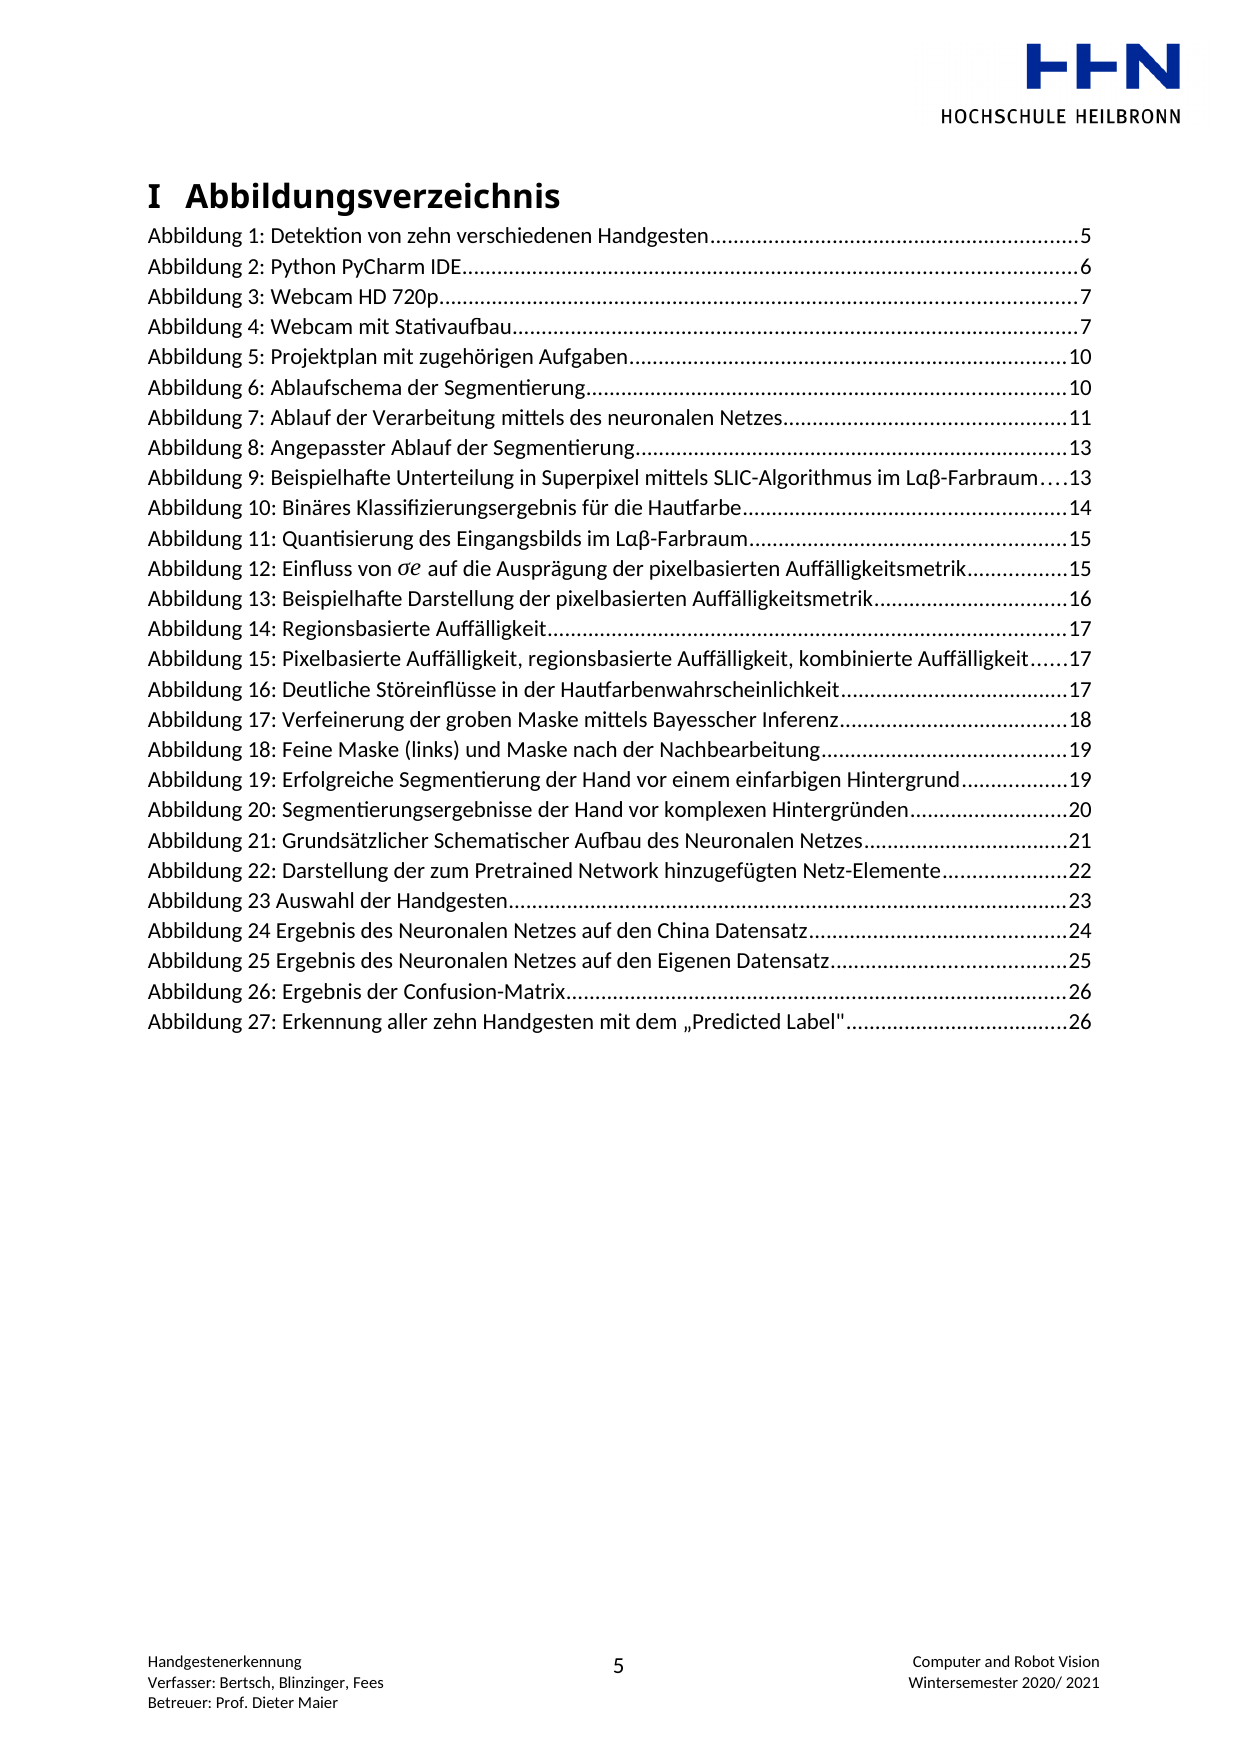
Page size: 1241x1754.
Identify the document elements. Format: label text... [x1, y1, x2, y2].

text Abbildung 18: Feine Maske (links) und Maske nach der Nachbearbeitung 19 [148, 735, 1093, 763]
text Abbildung 23 Auswahl der Handgesten 23 [148, 886, 1093, 914]
text Abbildung 2: Python PyCharm IDE 6 [148, 252, 1093, 280]
text Abbildung 22: Darstellung der zum Pretrained Network hinzugefügten Netz-Elemente 22 [148, 856, 1093, 884]
text Abbildung 25 Ergebnis des Neuronalen Netzes auf den Eigenen Datensatz 25 [148, 947, 1093, 974]
text Abbildung 5: Projektplan mit zugehörigen Aufgaben 10 [148, 342, 1093, 370]
text Abbildung 15: Pixelbasierte Auffälligkeit, regionsbasierte Auffälligkeit, kombinierte Auffälligkeit 17 [148, 644, 1093, 672]
text Abbildung 9: Beispielhafte Unterteilung in Superpixel mittels SLIC-Algorithmus im Lαβ-Farbraum 13 [148, 463, 1093, 491]
text Abbildung 19: Erfolgreiche Segmentierung der Hand vor einem einfarbigen Hintergrund 19 [148, 765, 1093, 793]
text Abbildung 16: Deutliche Störeinflüsse in der Hautfarbenwahrscheinlichkeit 17 [148, 675, 1093, 703]
picture [911, 42, 1210, 126]
text Abbildung 3: Webcam HD 720p 7 [148, 282, 1093, 310]
text Abbildung 27: Erkennung aller zehn Handgesten mit dem „Predicted Label" 26 [148, 1007, 1093, 1035]
text Abbildung 26: Ergebnis der Confusion-Matrix 26 [148, 977, 1093, 1005]
text Abbildung 7: Ablauf der Verarbeitung mittels des neuronalen Netzes 11 [148, 403, 1093, 431]
text Abbildung 12: Einfluss von auf die Ausprägung der pixelbasierten Auffälligkeitsmetrik 15 [148, 554, 1093, 582]
text Abbildung 21: Grundsätzlicher Schematischer Aufbau des Neuronalen Netzes 21 [148, 826, 1093, 854]
text Abbildung 13: Beispielhafte Darstellung der pixelbasierten Auffälligkeitsmetrik 16 [148, 584, 1093, 612]
text Abbildung 6: Ablaufschema der Segmentierung 10 [148, 373, 1093, 401]
text Abbildung 20: Segmentierungsergebnisse der Hand vor komplexen Hintergründen 20 [148, 796, 1093, 823]
text Abbildung 10: Binäres Klassifizierungsergebnis für die Hautfarbe 14 [148, 493, 1093, 521]
text Abbildung 8: Angepasster Ablauf der Segmentierung 13 [148, 433, 1093, 461]
text Abbildung 1: Detektion von zehn verschiedenen Handgesten 5 [148, 222, 1093, 249]
text Abbildung 17: Verfeinerung der groben Maske mittels Bayesscher Inferenz 18 [148, 705, 1093, 733]
text Abbildung 14: Regionsbasierte Auffälligkeit 17 [148, 614, 1093, 642]
text Abbildung 24 Ergebnis des Neuronalen Netzes auf den China Datensatz 24 [148, 916, 1093, 944]
text Abbildung 11: Quantisierung des Eingangsbilds im Lαβ-Farbraum 15 [148, 524, 1093, 552]
text Abbildung 4: Webcam mit Stativaufbau 7 [148, 312, 1093, 340]
text Abbildungsverzeichnis [148, 173, 1093, 218]
